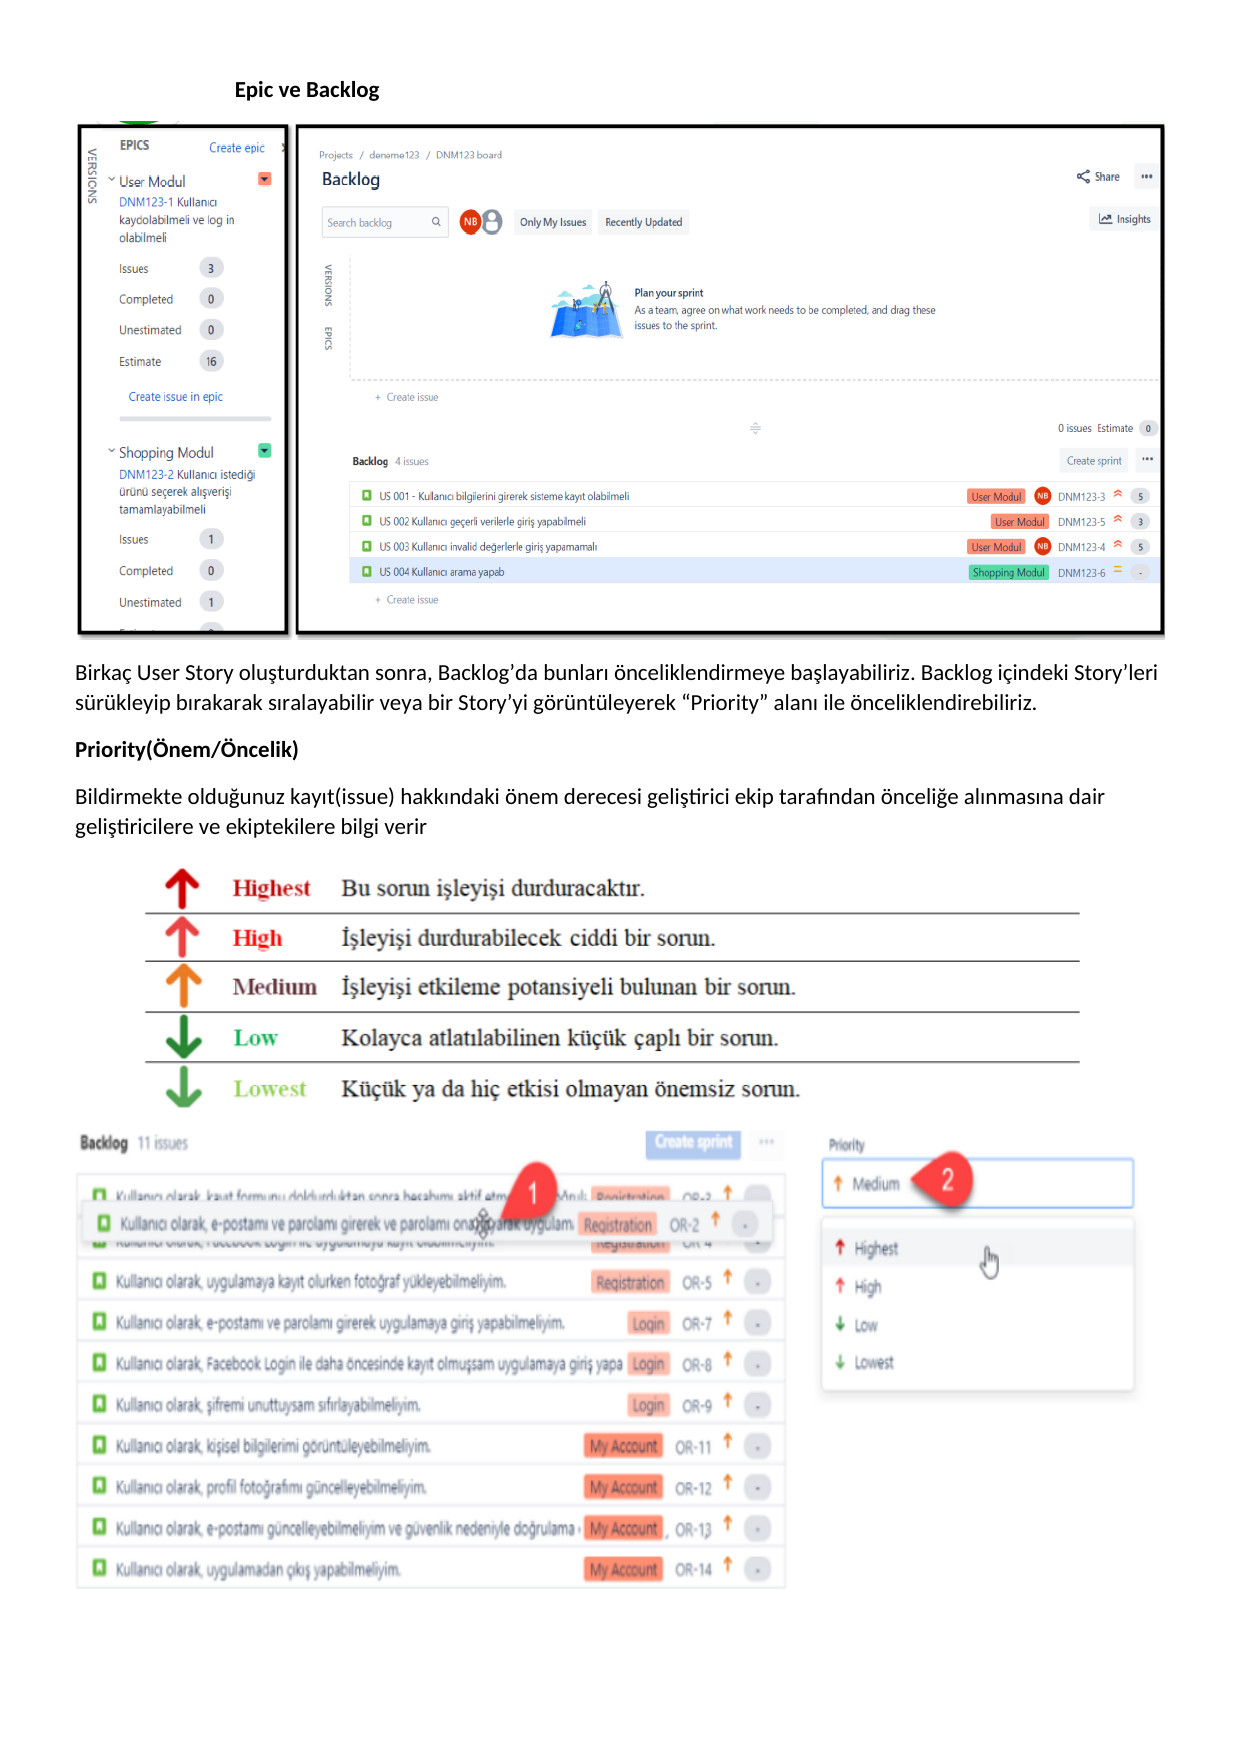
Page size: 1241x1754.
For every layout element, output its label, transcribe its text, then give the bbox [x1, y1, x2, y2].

picture [75, 1126, 1166, 1591]
text Bildirmekte olduğunuz kayıt(issue) hakkındaki önem derecesi geliştirici ekip tarafından önceliğe alınmasına dair geliştiricilere ve ekiptekilere bilgi verir [75, 782, 1165, 840]
picture [137, 859, 1080, 1108]
text Epic ve Backlog [75, 75, 1165, 103]
text Birkaç User Story oluşturduktan sonra, Backlog’da bunları önceliklendirmeye başlayabiliriz. Backlog içindeki Story’leri sürükleyip bırakarak sıralayabilir veya bir Story’yi görüntüleyerek “Priority” alanı ile önceliklendirebiliriz. [75, 658, 1165, 716]
picture [75, 121, 1166, 640]
text Priority(Önem/Öncelik) [75, 735, 1165, 763]
